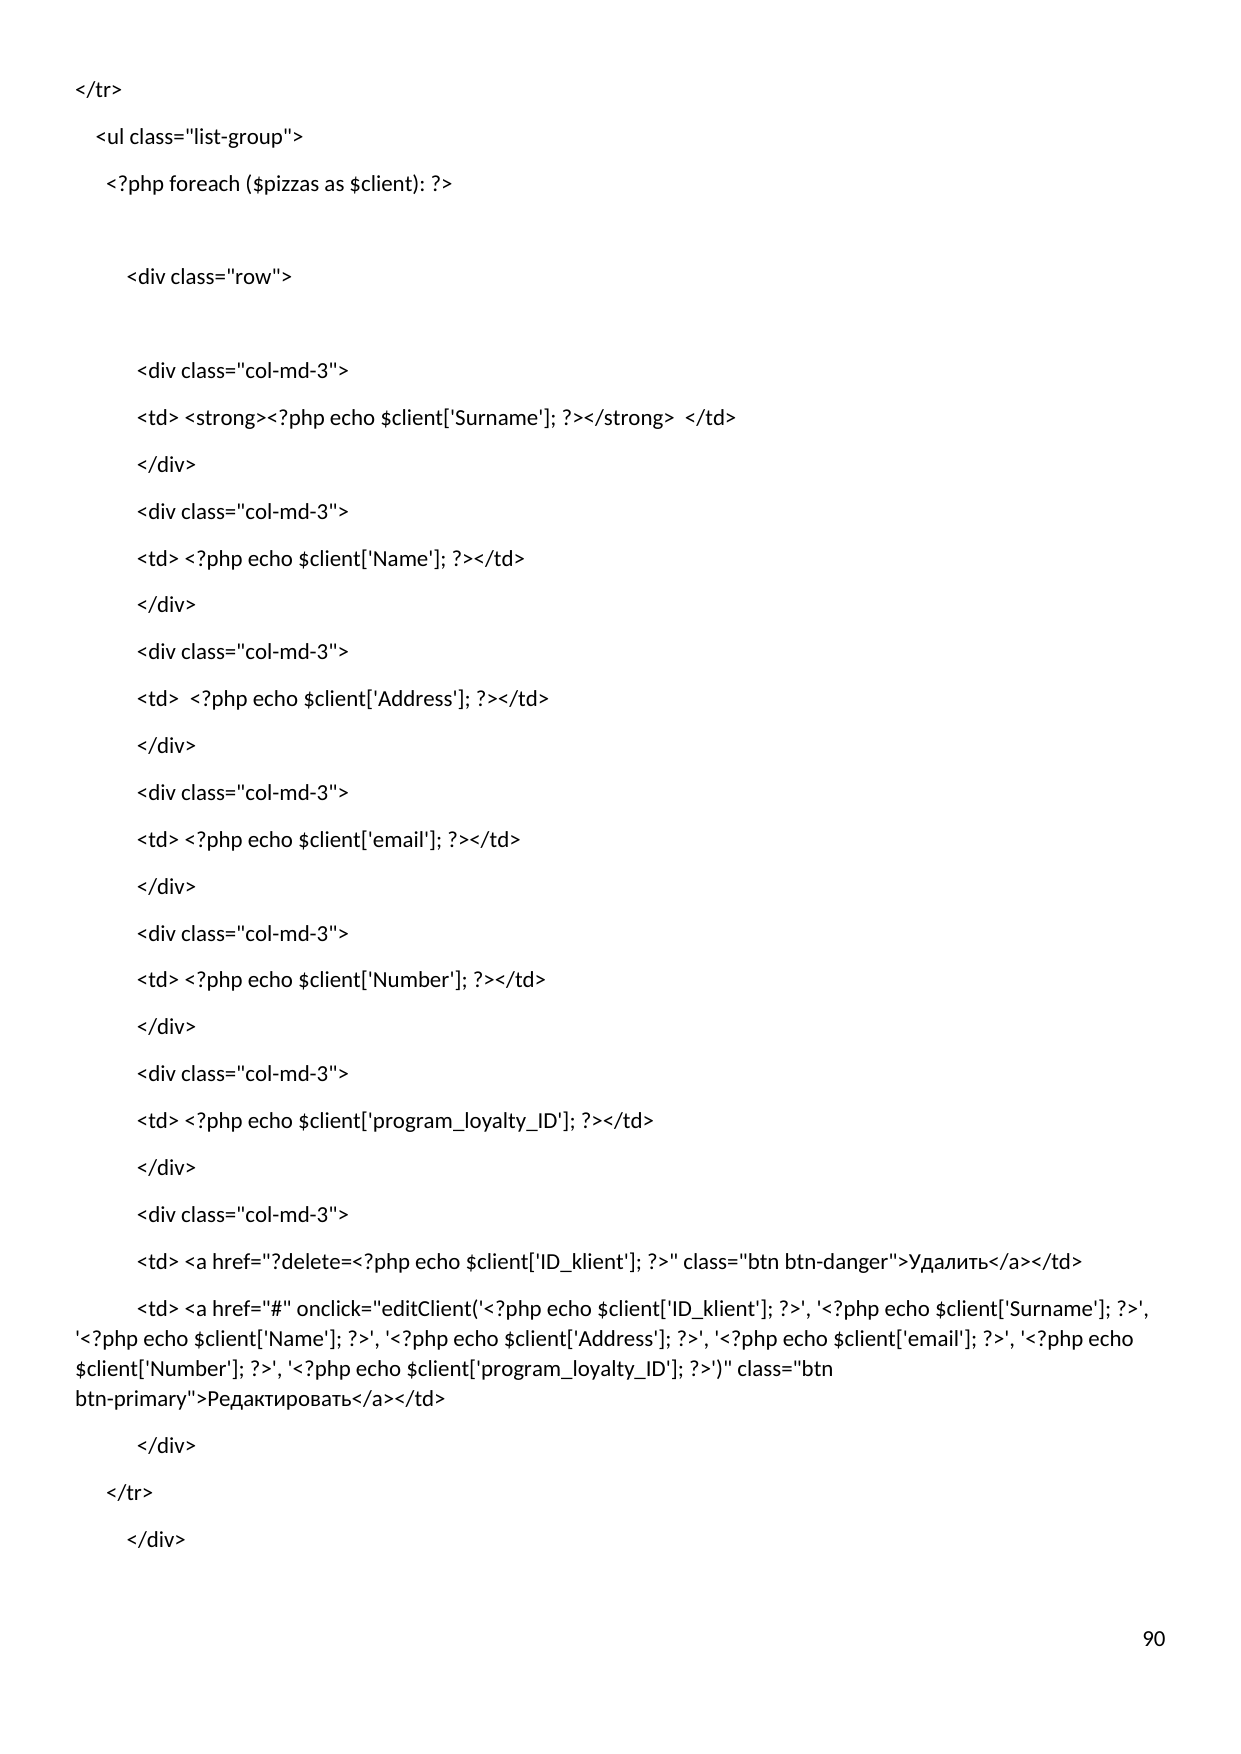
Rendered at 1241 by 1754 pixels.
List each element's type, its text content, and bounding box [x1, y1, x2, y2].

text </div> [75, 1012, 1165, 1041]
text <div class="col-md-3"> [75, 356, 1165, 384]
text </tr> [75, 1478, 1165, 1506]
text <td> <strong><?php echo $client['Surname']; ?></strong> </td> [75, 403, 1165, 431]
text <td> <a href="#" onclick="editClient('<?php echo $client['ID_klient']; ?>', '<?php echo $client['Surname']; ?>', '<?php echo $client['Name']; ?>', '<?php echo $client['Address']; ?>', '<?php echo $client['email']; ?>', '<?php echo $client['Number']; ?>', '<?php echo $client['program_loyalty_ID']; ?>')" class="btn btn-primary">Редактировать</a></td> [75, 1294, 1165, 1412]
text <div class="col-md-3"> [75, 778, 1165, 806]
text </div> [75, 731, 1165, 759]
text <td> <?php echo $client['Number']; ?></td> [75, 966, 1165, 994]
text </div> [75, 450, 1165, 478]
text <td> <?php echo $client['Name']; ?></td> [75, 544, 1165, 572]
text <div class="col-md-3"> [75, 497, 1165, 525]
text </tr> [75, 75, 1165, 103]
text <td> <?php echo $client['Address']; ?></td> [75, 684, 1165, 712]
text <td> <a href="?delete=<?php echo $client['ID_klient']; ?>" class="btn btn-danger">Удалить</a></td> [75, 1247, 1165, 1275]
text <div class="col-md-3"> [75, 919, 1165, 947]
text </div> [75, 1525, 1165, 1553]
text <td> <?php echo $client['program_loyalty_ID']; ?></td> [75, 1106, 1165, 1134]
text </div> [75, 1153, 1165, 1181]
text <div class="col-md-3"> [75, 637, 1165, 666]
text <div class="row"> [75, 262, 1165, 291]
text <ul class="list-group"> [75, 122, 1165, 150]
text </div> [75, 1431, 1165, 1459]
text <td> <?php echo $client['email']; ?></td> [75, 825, 1165, 853]
text </div> [75, 591, 1165, 619]
text <div class="col-md-3"> [75, 1200, 1165, 1228]
text <?php foreach ($pizzas as $client): ?> [75, 169, 1165, 197]
text </div> [75, 872, 1165, 900]
text <div class="col-md-3"> [75, 1059, 1165, 1087]
